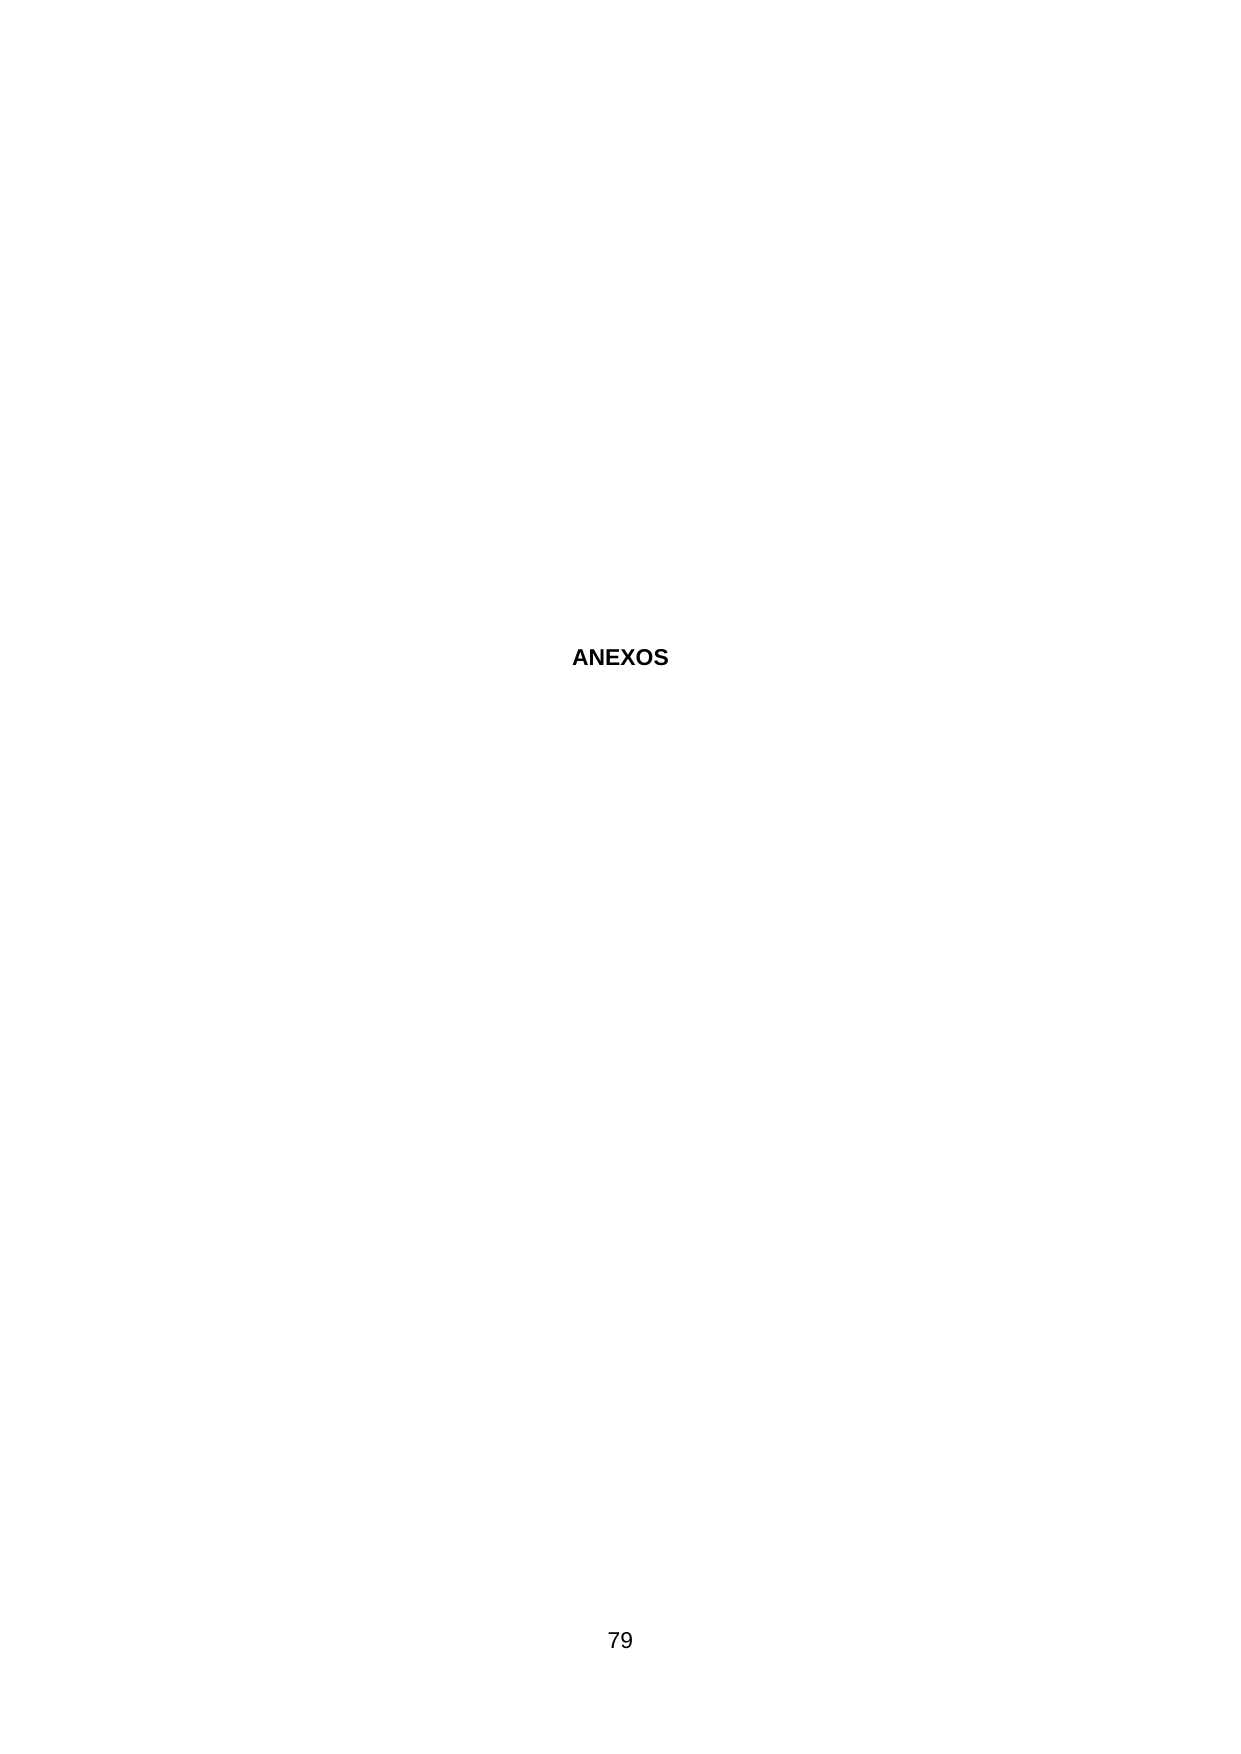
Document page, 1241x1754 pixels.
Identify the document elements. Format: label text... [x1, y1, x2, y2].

subtitle ANEXOS [150, 644, 1090, 670]
